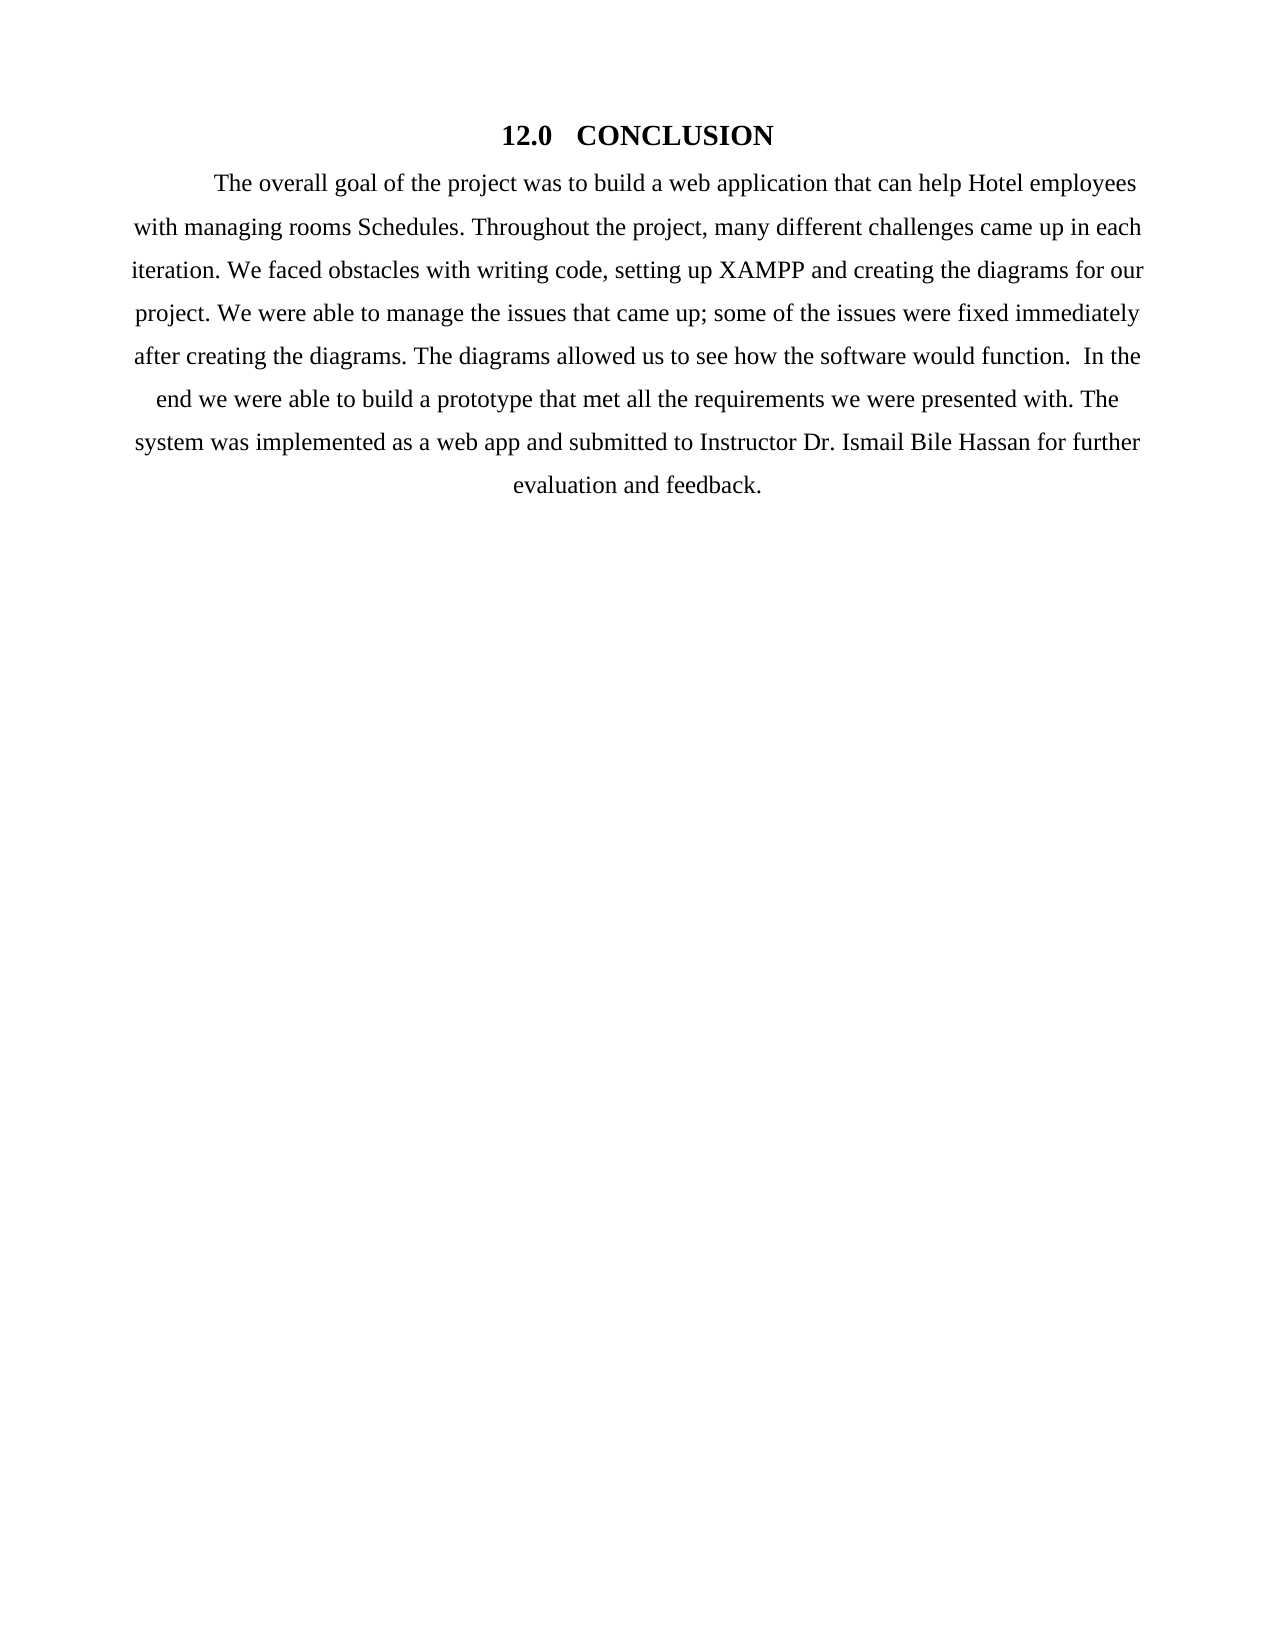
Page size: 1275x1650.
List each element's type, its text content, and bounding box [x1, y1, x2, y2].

text The overall goal of the project was to build a web application that can help Hotel employees with managing rooms Schedules. Throughout the project, many different challenges came up in each iteration. We faced obstacles with writing code, setting up XAMPP and creating the diagrams for our project. We were able to manage the issues that came up; some of the issues were fixed immediately after creating the diagrams. The diagrams allowed us to see how the software would function. In the end we were able to build a prototype that met all the requirements we were presented with. The system was implemented as a web app and submitted to Instructor Dr. Ismail Bile Hassan for further evaluation and feedback. [118, 168, 1157, 499]
list CONCLUSION [118, 118, 1157, 152]
